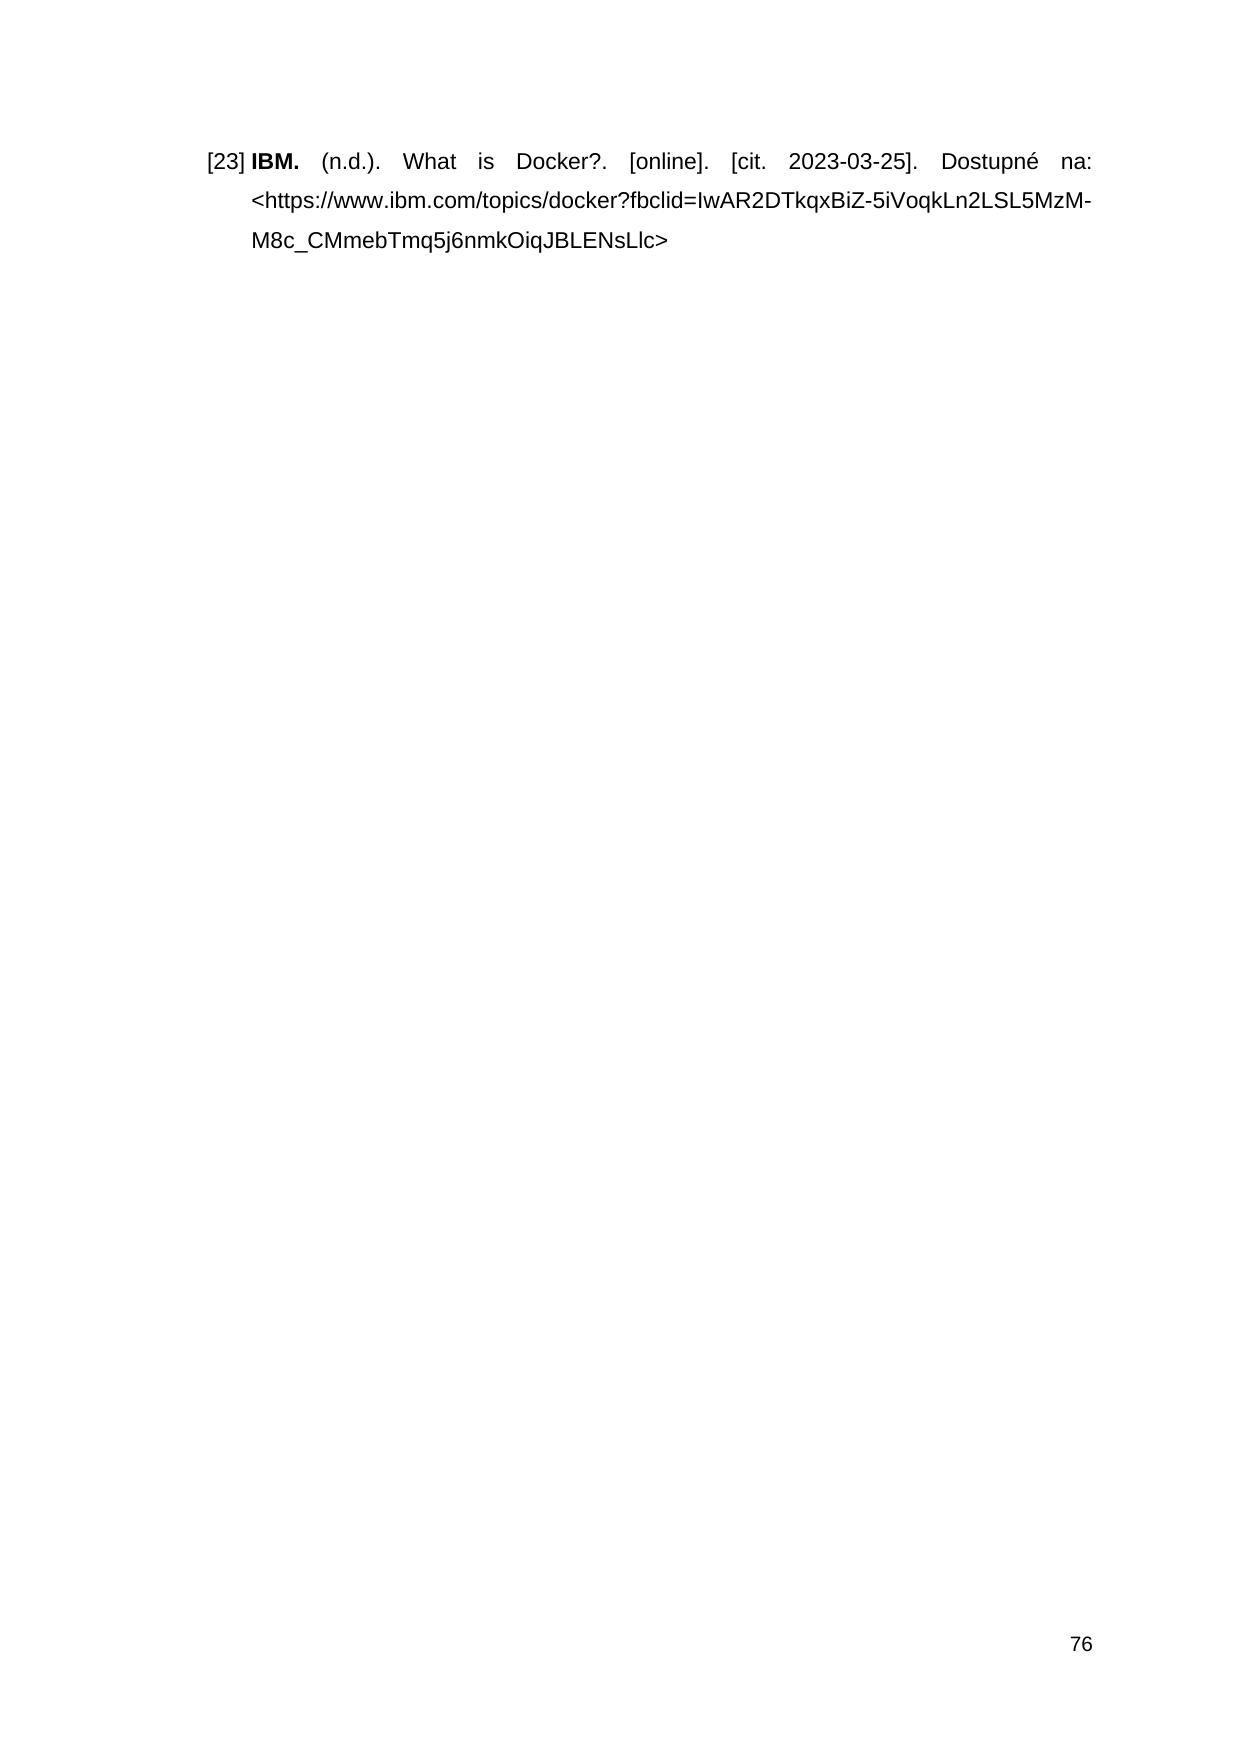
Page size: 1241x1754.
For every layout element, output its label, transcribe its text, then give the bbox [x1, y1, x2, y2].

list IBM. (n.d.). What is Docker?. [online]. [cit. 2023-03-25]. Dostupné na: <https://www.ibm.com/topics/docker?fbclid=IwAR2DTkqxBiZ-5iVoqkLn2LSL5MzM-M8c_CMmebTmq5j6nmkOiqJBLENsLlc> [207, 148, 1092, 253]
